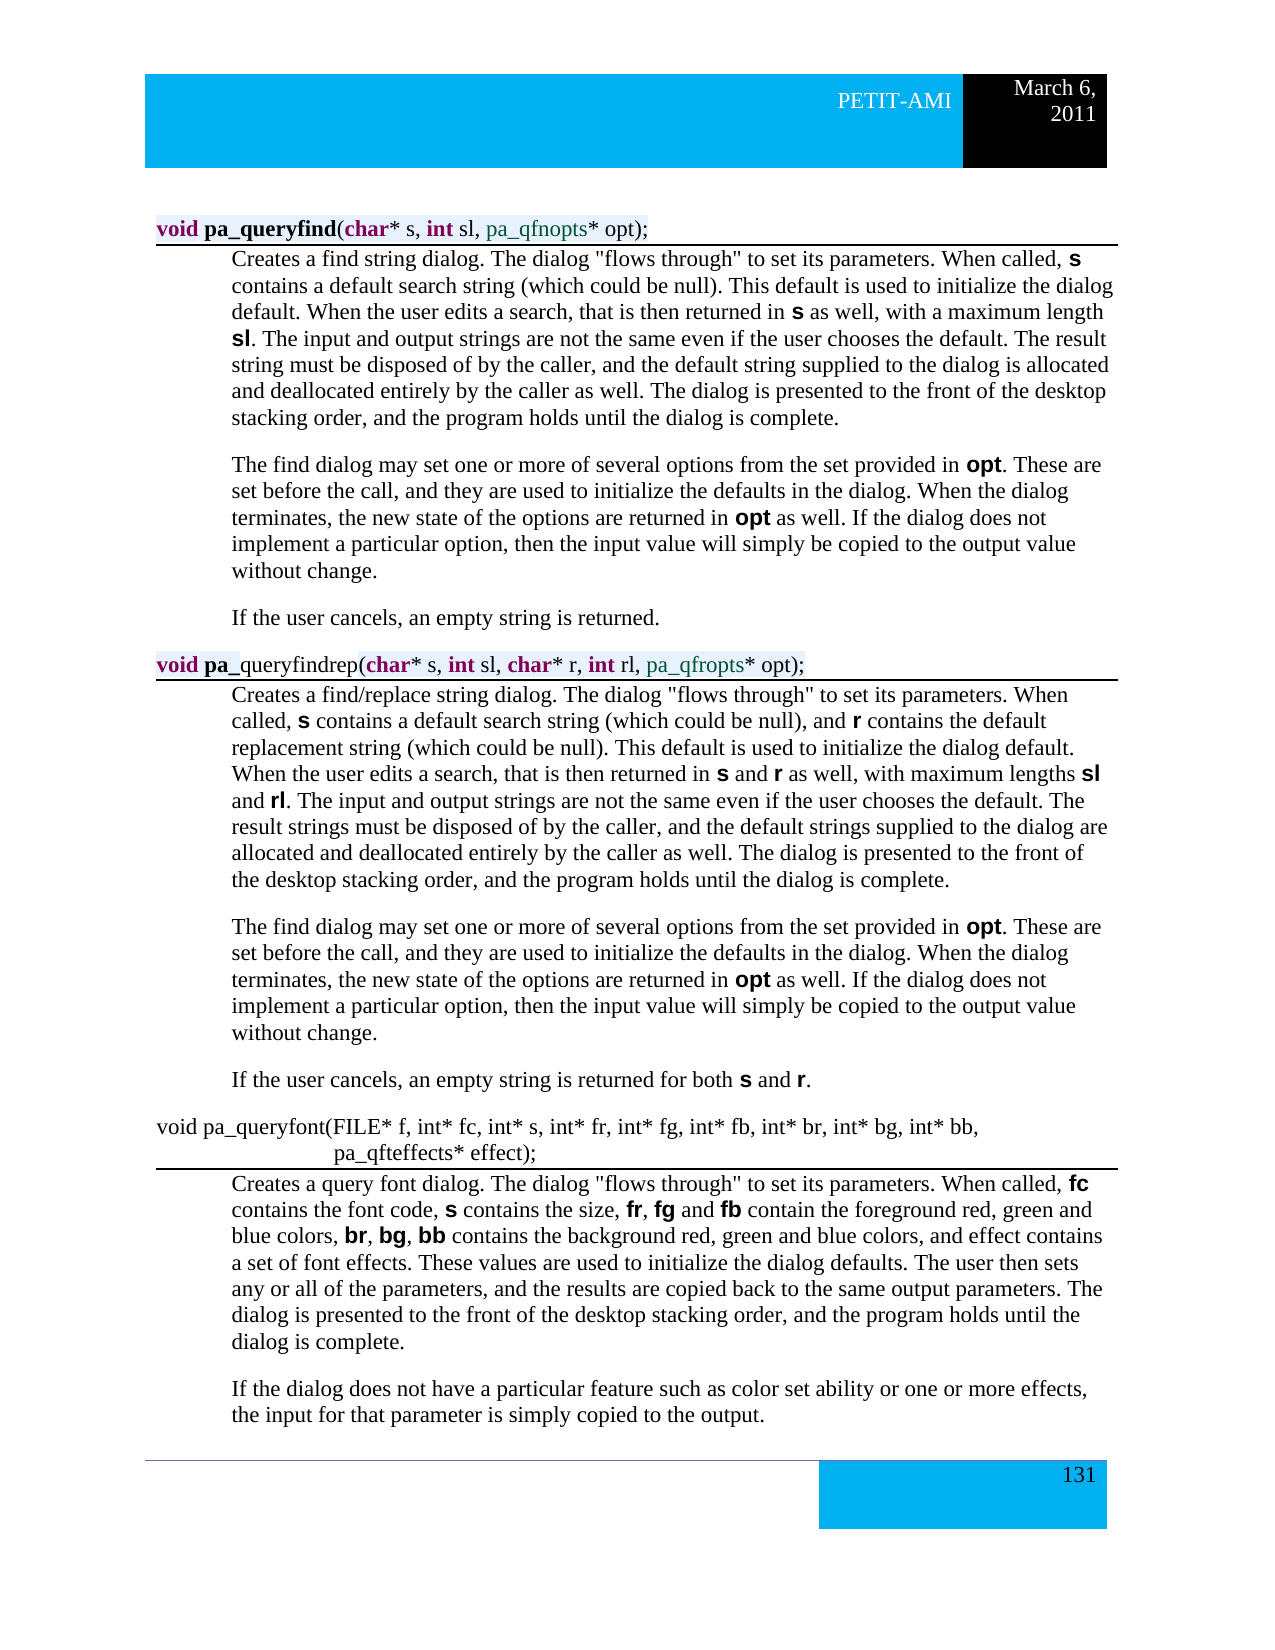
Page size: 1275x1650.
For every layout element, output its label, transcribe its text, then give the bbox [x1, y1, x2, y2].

text void pa_queryfindrep(char* s, int sl, char* r, int rl, pa_qfropts* opt); [156, 651, 1118, 679]
text Creates a query font dialog. The dialog "flows through" to set its parameters. When called, fc contains the font code, s contains the size, fr, fg and fb contain the foreground red, green and blue colors, br, bg, bb contains the background red, green and blue colors, and effect contains a set of font effects. These values are used to initialize the dialog defaults. The user then sets any or all of the parameters, and the results are copied back to the same output parameters. The dialog is presented to the front of the desktop stacking order, and the program holds until the dialog is complete. [231, 1170, 1118, 1354]
text Creates a find string dialog. The dialog "flows through" to set its parameters. When called, s contains a default search string (which could be null). This default is used to initialize the dialog default. When the user edits a search, that is then returned in s as well, with a maximum length sl. The input and output strings are not the same even if the user chooses the default. The result string must be disposed of by the caller, and the default string supplied to the dialog is allocated and deallocated entirely by the caller as well. The dialog is presented to the front of the desktop stacking order, and the program holds until the dialog is complete. [231, 246, 1118, 430]
text The find dialog may set one or more of several options from the set provided in opt. These are set before the call, and they are used to initialize the defaults in the dialog. When the dialog terminates, the new state of the options are returned in opt as well. If the dialog does not implement a particular option, then the input value will simply be copied to the output value without change. [231, 913, 1118, 1045]
text pa_qfteffects* effect); [156, 1139, 1118, 1168]
text The find dialog may set one or more of several options from the set provided in opt. These are set before the call, and they are used to initialize the defaults in the dialog. When the dialog terminates, the new state of the options are returned in opt as well. If the dialog does not implement a particular option, then the input value will simply be copied to the output value without change. [231, 451, 1118, 583]
text void pa_queryfind(char* s, int sl, pa_qfnopts* opt); [156, 215, 1118, 244]
text Creates a find/replace string dialog. The dialog "flows through" to set its parameters. When called, s contains a default search string (which could be null), and r contains the default replacement string (which could be null). This default is used to initialize the dialog default. When the user edits a search, that is then returned in s and r as well, with maximum lengths sl and rl. The input and output strings are not the same even if the user chooses the default. The result strings must be disposed of by the caller, and the default strings supplied to the dialog are allocated and deallocated entirely by the caller as well. The dialog is presented to the front of the desktop stacking order, and the program holds until the dialog is complete. [231, 681, 1118, 892]
text If the user cancels, an empty string is returned for both s and r. [231, 1066, 1118, 1092]
text If the user cancels, an empty string is returned. [231, 604, 1118, 630]
text If the dialog does not have a particular feature such as color set ability or one or more effects, the input for that parameter is simply copied to the output. [231, 1375, 1118, 1428]
text void pa_queryfont(FILE* f, int* fc, int* s, int* fr, int* fg, int* fb, int* br, int* bg, int* bb, [156, 1113, 1118, 1139]
